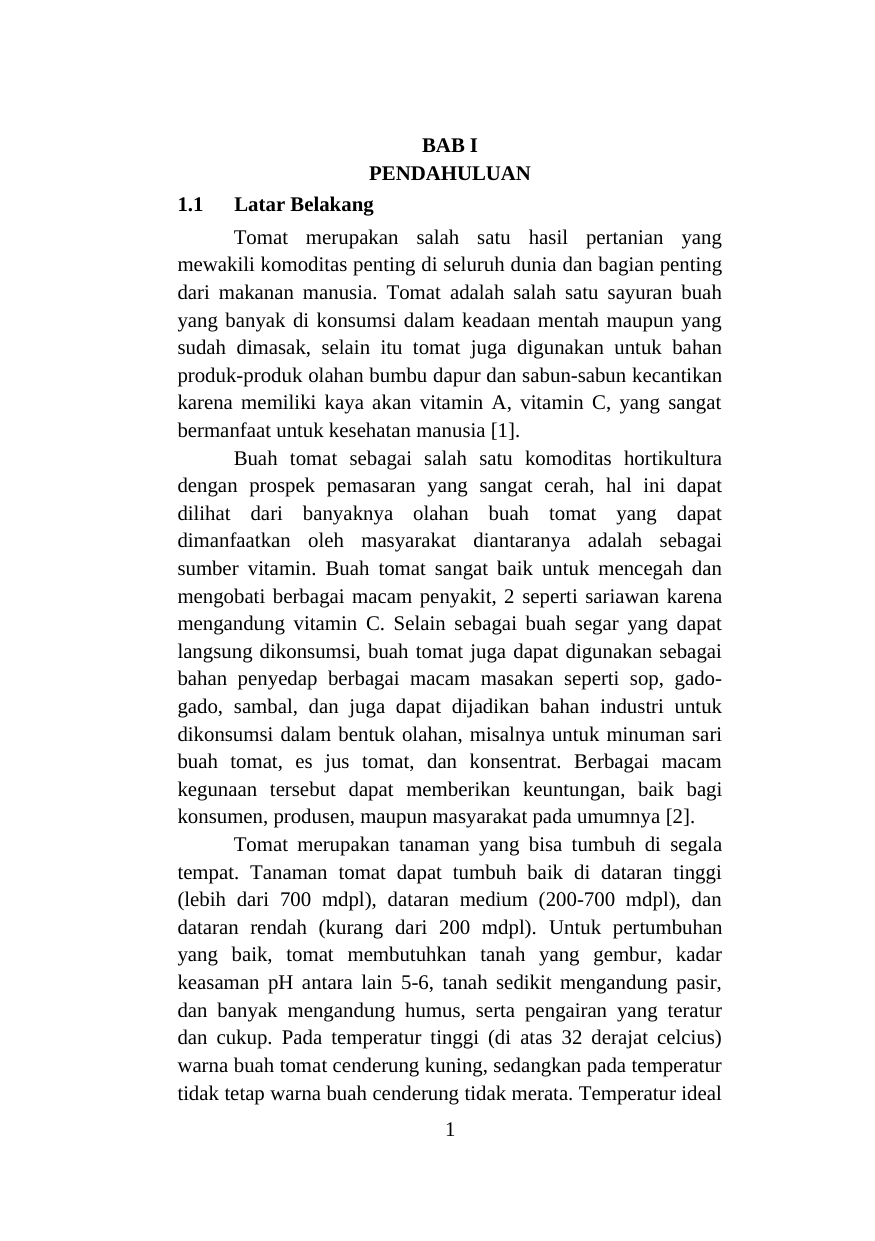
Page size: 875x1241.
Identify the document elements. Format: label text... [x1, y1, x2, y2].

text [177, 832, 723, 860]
text Tomat merupakan salah satu hasil pertanian yang mewakili komoditas penting di seluruh dunia dan bagian penting dari makanan manusia. Tomat adalah salah satu sayuran buah yang banyak di konsumsi dalam keadaan mentah maupun yang sudah dimasak, selain itu tomat juga digunakan untuk bahan produk-produk olahan bumbu dapur dan sabun-sabun kecantikan karena memiliki kaya akan vitamin A, vitamin C, yang sangat bermanfaat untuk kesehatan manusia [1]. [177, 225, 723, 442]
subtitle PENDAHULUAN [177, 161, 723, 184]
text Buah tomat sebagai salah satu komoditas hortikultura dengan prospek pemasaran yang sangat cerah, hal ini dapat dilihat dari banyaknya olahan buah tomat yang dapat dimanfaatkan oleh masyarakat diantaranya adalah sebagai sumber vitamin. Buah tomat sangat baik untuk mencegah dan mengobati berbagai macam penyakit, 2 seperti sariawan karena mengandung vitamin C. Selain sebagai buah segar yang dapat langsung dikonsumsi, buah tomat juga dapat digunakan sebagai bahan penyedap berbagai macam masakan seperti sop, gado-gado, sambal, dan juga dapat dijadikan bahan industri untuk dikonsumsi dalam bentuk olahan, misalnya untuk minuman sari buah tomat, es jus tomat, dan konsentrat. Berbagai macam kegunaan tersebut dapat memberikan keuntungan, baik bagi konsumen, produsen, maupun masyarakat pada umumnya [2]. [177, 446, 723, 828]
subtitle Latar Belakang [177, 192, 723, 216]
subtitle BAB I [177, 133, 723, 157]
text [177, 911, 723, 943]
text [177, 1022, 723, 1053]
